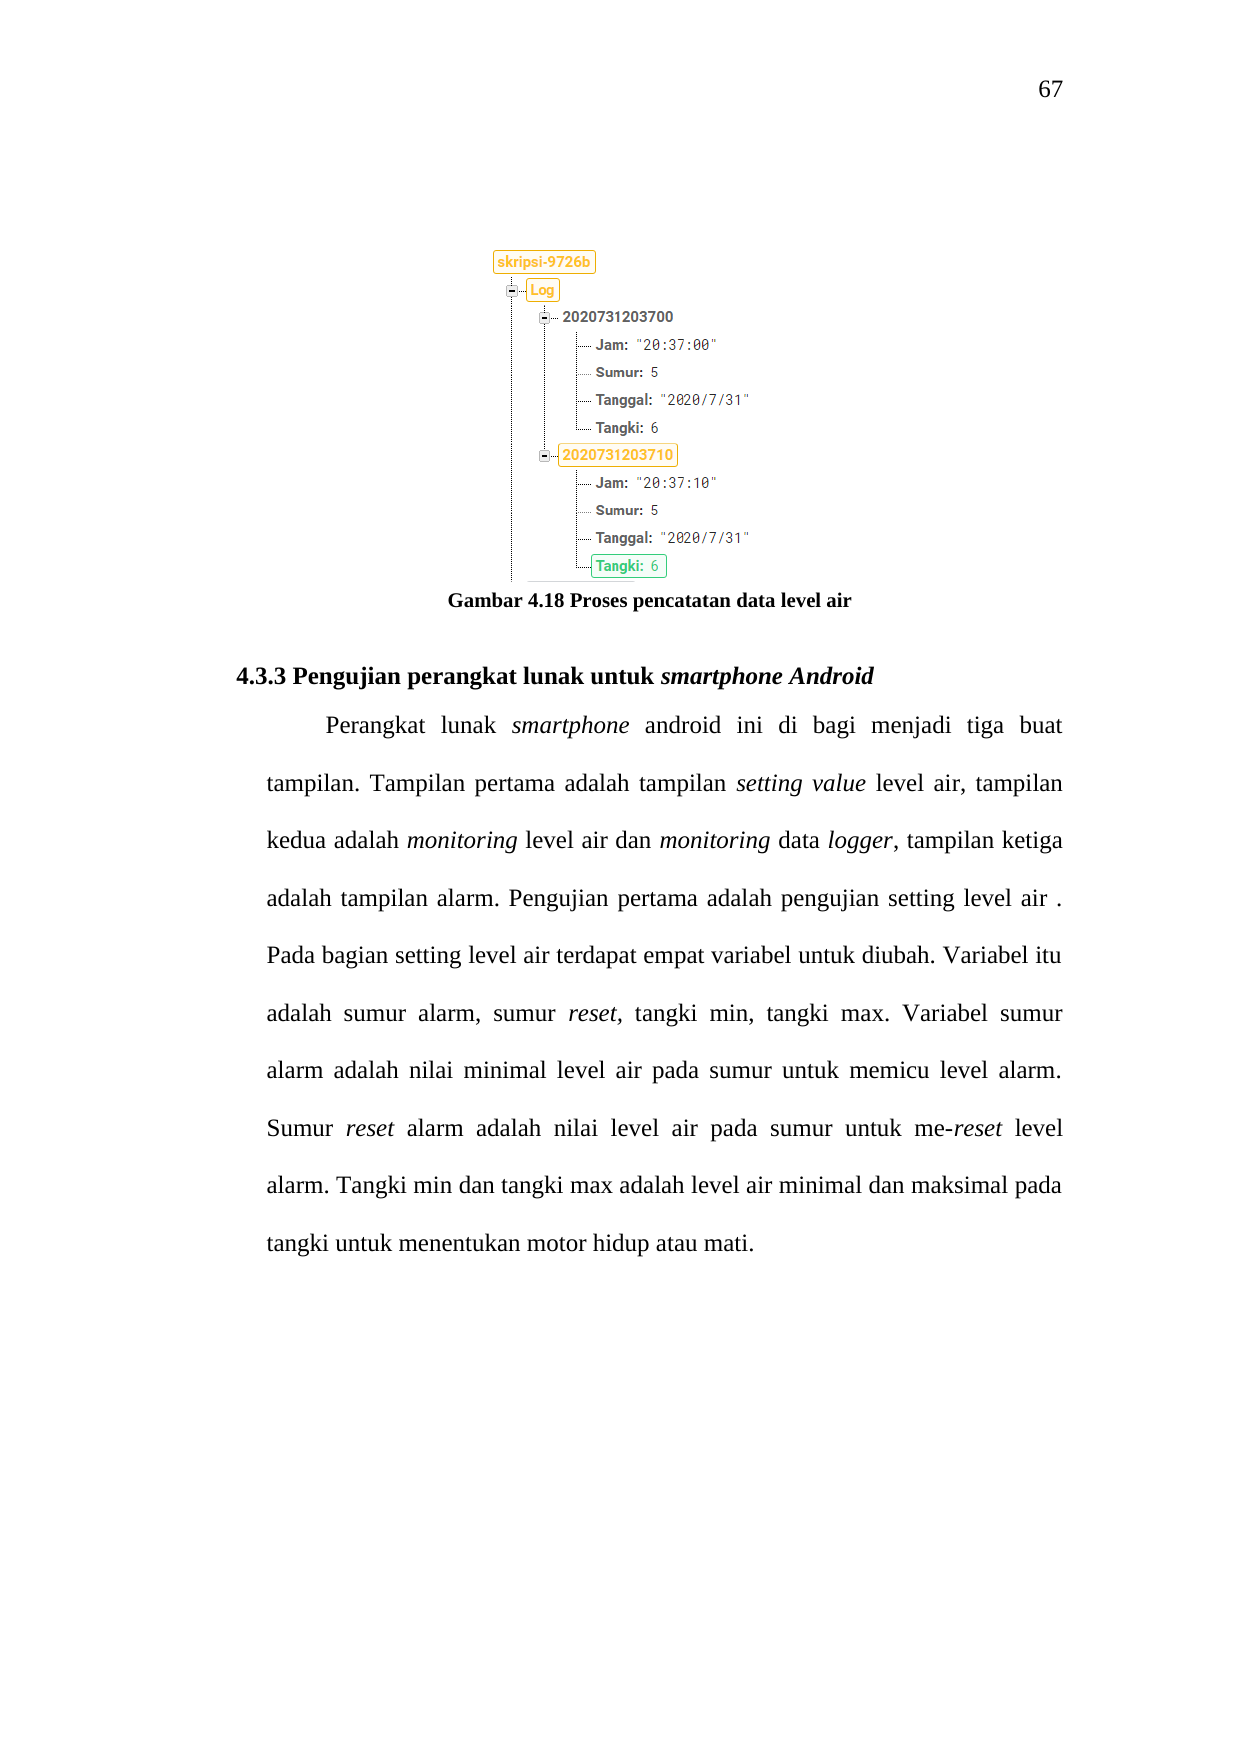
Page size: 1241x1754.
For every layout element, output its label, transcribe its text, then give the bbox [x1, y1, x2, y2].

text Perangkat lunak smartphone android ini di bagi menjadi tiga buat tampilan. Tampilan pertama adalah tampilan setting value level air, tampilan kedua adalah monitoring level air dan monitoring data logger, tampilan ketiga adalah tampilan alarm. Pengujian pertama adalah pengujian setting level air . Pada bagian setting level air terdapat empat variabel untuk diubah. Variabel itu adalah sumur alarm, sumur reset, tangki min, tangki max. Variabel sumur alarm adalah nilai minimal level air pada sumur untuk memicu level alarm. Sumur reset alarm adalah nilai level air pada sumur untuk me-reset level alarm. Tangki min dan tangki max adalah level air minimal dan maksimal pada tangki untuk menentukan motor hidup atau mati. [266, 710, 1063, 1257]
subtitle Gambar 4.18 Proses pencatatan data level air [236, 587, 1063, 612]
picture [478, 236, 821, 582]
subtitle 4.3.3 Pengujian perangkat lunak untuk smartphone Android [236, 661, 1063, 690]
